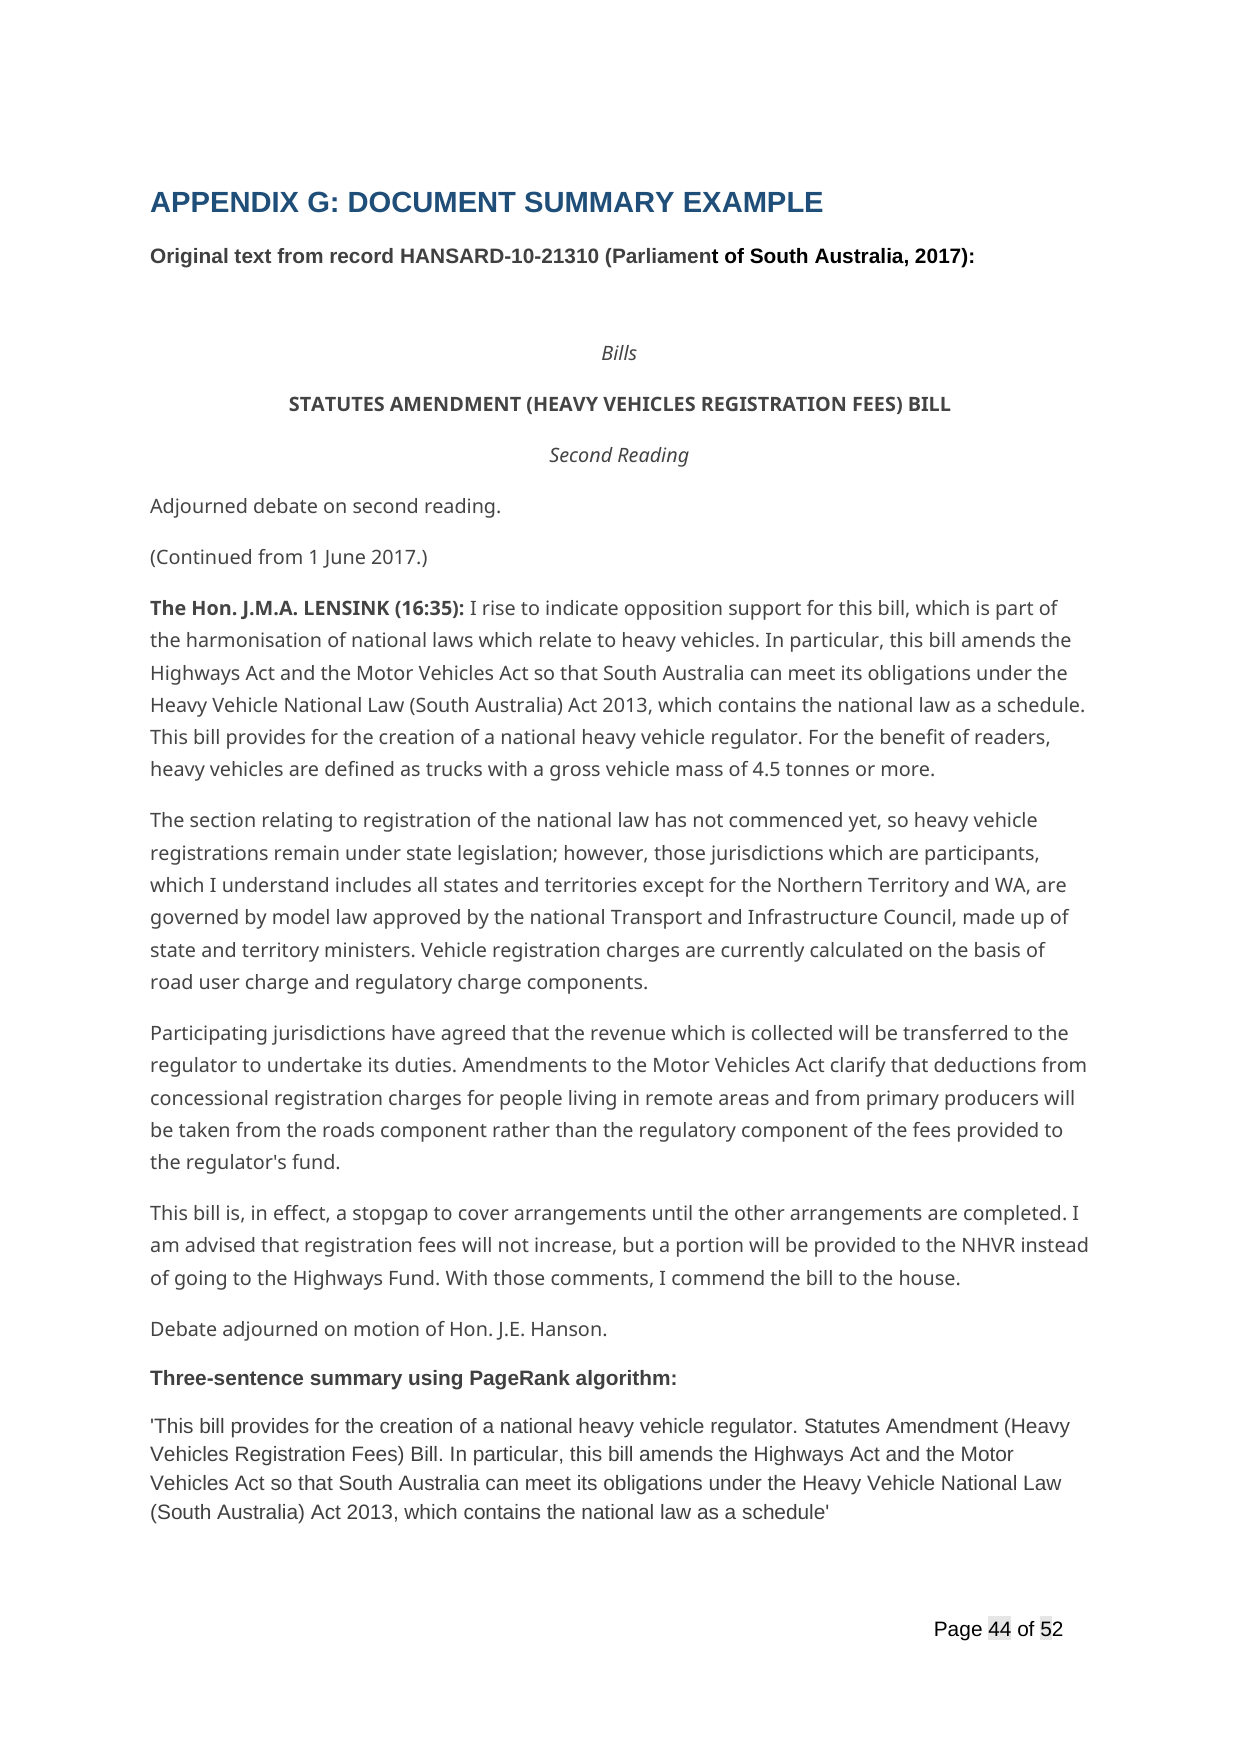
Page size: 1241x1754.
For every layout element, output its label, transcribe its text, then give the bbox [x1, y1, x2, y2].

text Debate adjourned on motion of Hon. J.E. Hanson. [150, 1315, 1090, 1342]
text The section relating to registration of the national law has not commenced yet, so heavy vehicle registrations remain under state legislation; however, those jurisdictions which are participants, which I understand includes all states and territories except for the Northern Territory and WA, are governed by model law approved by the national Transport and Infrastructure Council, made up of state and territory ministers. Vehicle registration charges are currently calculated on the basis of road user charge and regulatory charge components. [150, 807, 1090, 995]
text Second Reading [150, 441, 1090, 468]
text Bills [150, 339, 1090, 366]
text The Hon. J.M.A. LENSINK (16:35): I rise to indicate opposition support for this bill, which is part of the harmonisation of national laws which relate to heavy vehicles. In particular, this bill amends the Highways Act and the Motor Vehicles Act so that South Australia can meet its obligations under the Heavy Vehicle National Law (South Australia) Act 2013, which contains the national law as a schedule. This bill provides for the creation of a national heavy vehicle regulator. For the benefit of readers, heavy vehicles are defined as trucks with a gross vehicle mass of 4.5 tonnes or more. [150, 594, 1090, 783]
text (Continued from 1 June 2017.) [150, 543, 1090, 570]
text This bill is, in effect, a stopgap to cover arrangements until the other arrangements are completed. I am advised that registration fees will not increase, but a portion will be provided to the NHVR instead of going to the Highways Fund. With those comments, I commend the bill to the house. [150, 1199, 1090, 1291]
text Original text from record HANSARD-10-21310 (Parliament of South Australia, 2017): [150, 244, 1090, 268]
text Adjourned debate on second reading. [150, 492, 1090, 519]
text Participating jurisdictions have agreed that the revenue which is collected will be transferred to the regulator to undertake its duties. Amendments to the Motor Vehicles Act clarify that deductions from concessional registration charges for people living in remote areas and from primary producers will be taken from the roads component rather than the regulatory component of the fees provided to the regulator's fund. [150, 1019, 1090, 1175]
subtitle Appendix G: Document Summary Example [150, 185, 1090, 219]
text 'This bill provides for the creation of a national heavy vehicle regulator. Statutes Amendment (Heavy Vehicles Registration Fees) Bill. In particular, this bill amends the Highways Act and the Motor Vehicles Act so that South Australia can meet its obligations under the Heavy Vehicle National Law (South Australia) Act 2013, which contains the national law as a schedule' [150, 1413, 1090, 1524]
text STATUTES AMENDMENT (HEAVY VEHICLES REGISTRATION FEES) BILL [150, 390, 1090, 417]
text Three-sentence summary using PageRank algorithm: [150, 1366, 1090, 1390]
